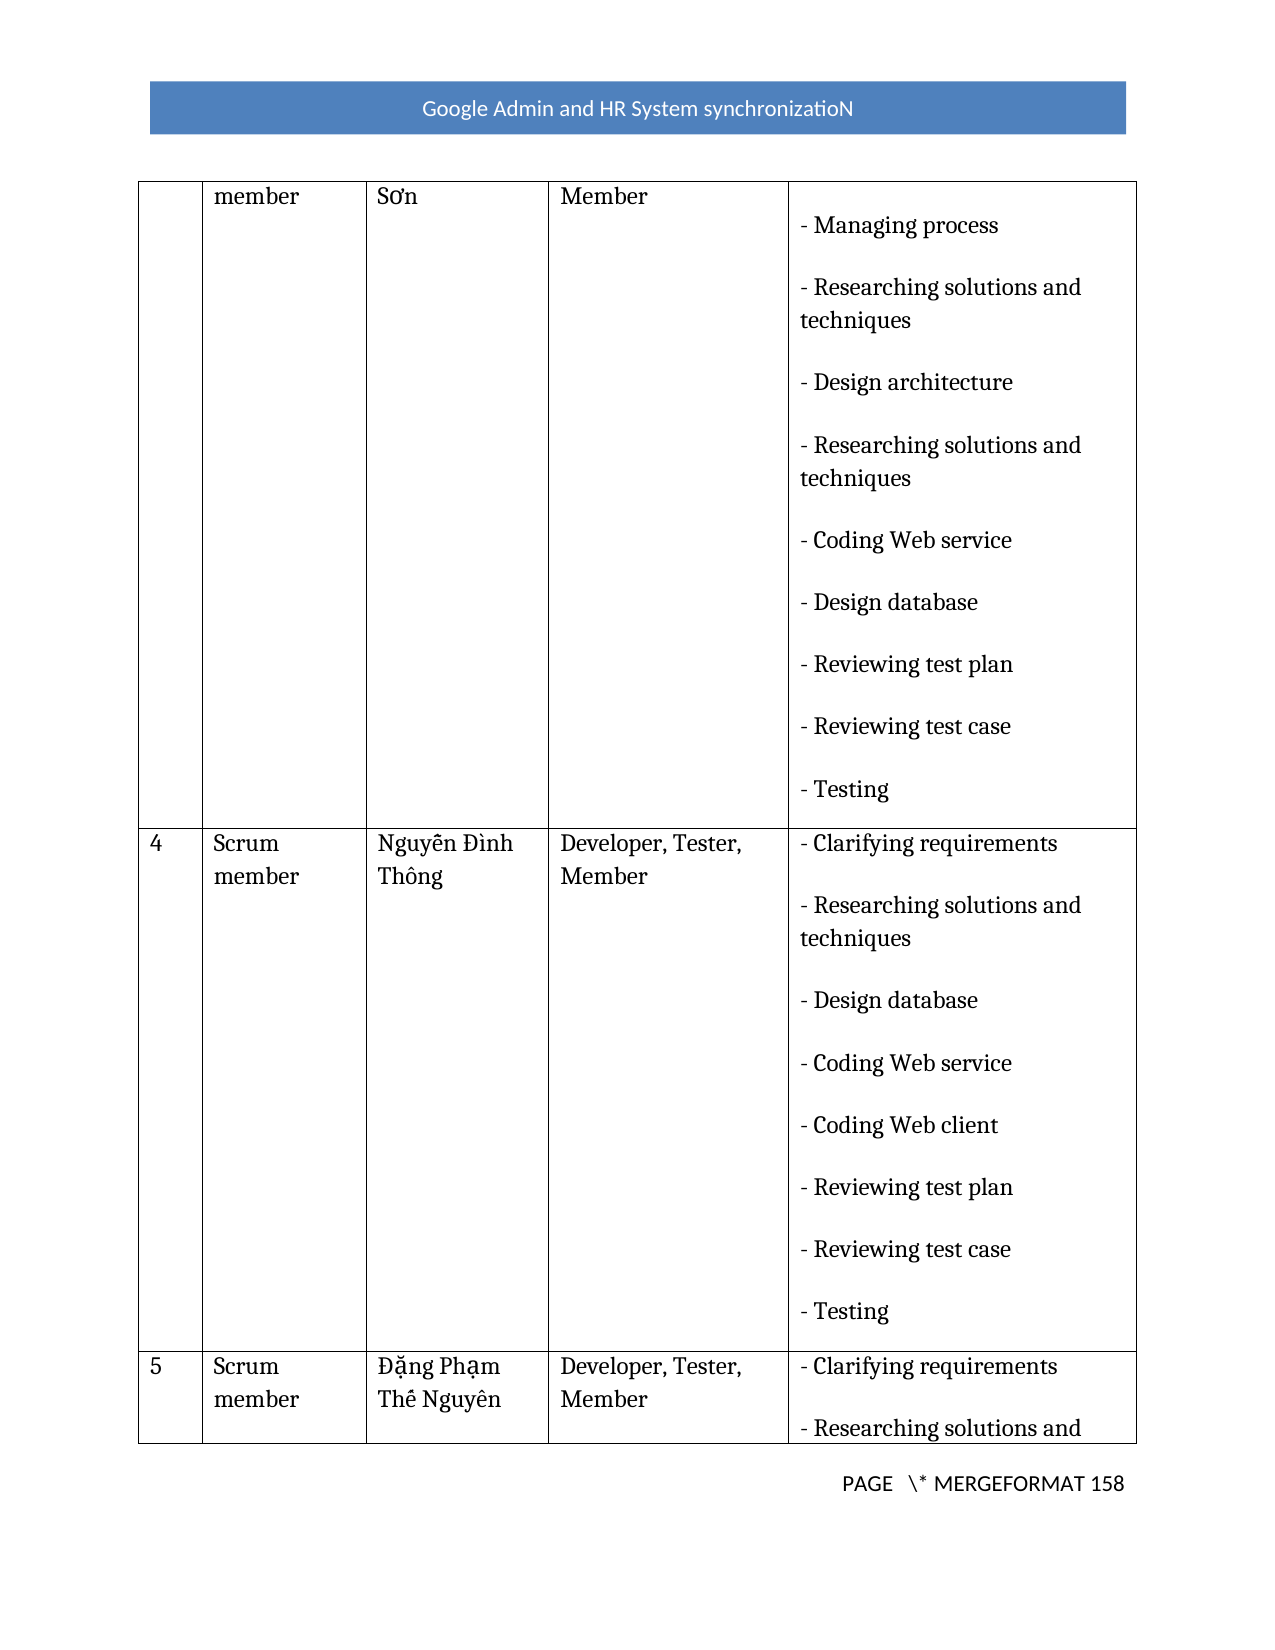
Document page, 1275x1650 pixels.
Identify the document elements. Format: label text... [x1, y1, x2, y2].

table_cell Developer, Tester, Member [549, 829, 788, 1351]
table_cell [789, 182, 1136, 828]
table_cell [367, 1352, 548, 1443]
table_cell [549, 1352, 788, 1443]
table_cell 3 [139, 182, 202, 828]
table_cell 4 [139, 829, 202, 1351]
table_cell Nguyễn Đình Thông [367, 829, 548, 1351]
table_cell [549, 182, 788, 828]
table_cell Nguyễn Công Sơn [367, 182, 548, 828]
table_cell Scrum member [203, 829, 366, 1351]
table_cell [789, 1352, 1136, 1443]
table_cell Scrum member [203, 1352, 366, 1443]
table_cell 5 [139, 1352, 202, 1443]
table_cell Scrum member [203, 182, 366, 828]
